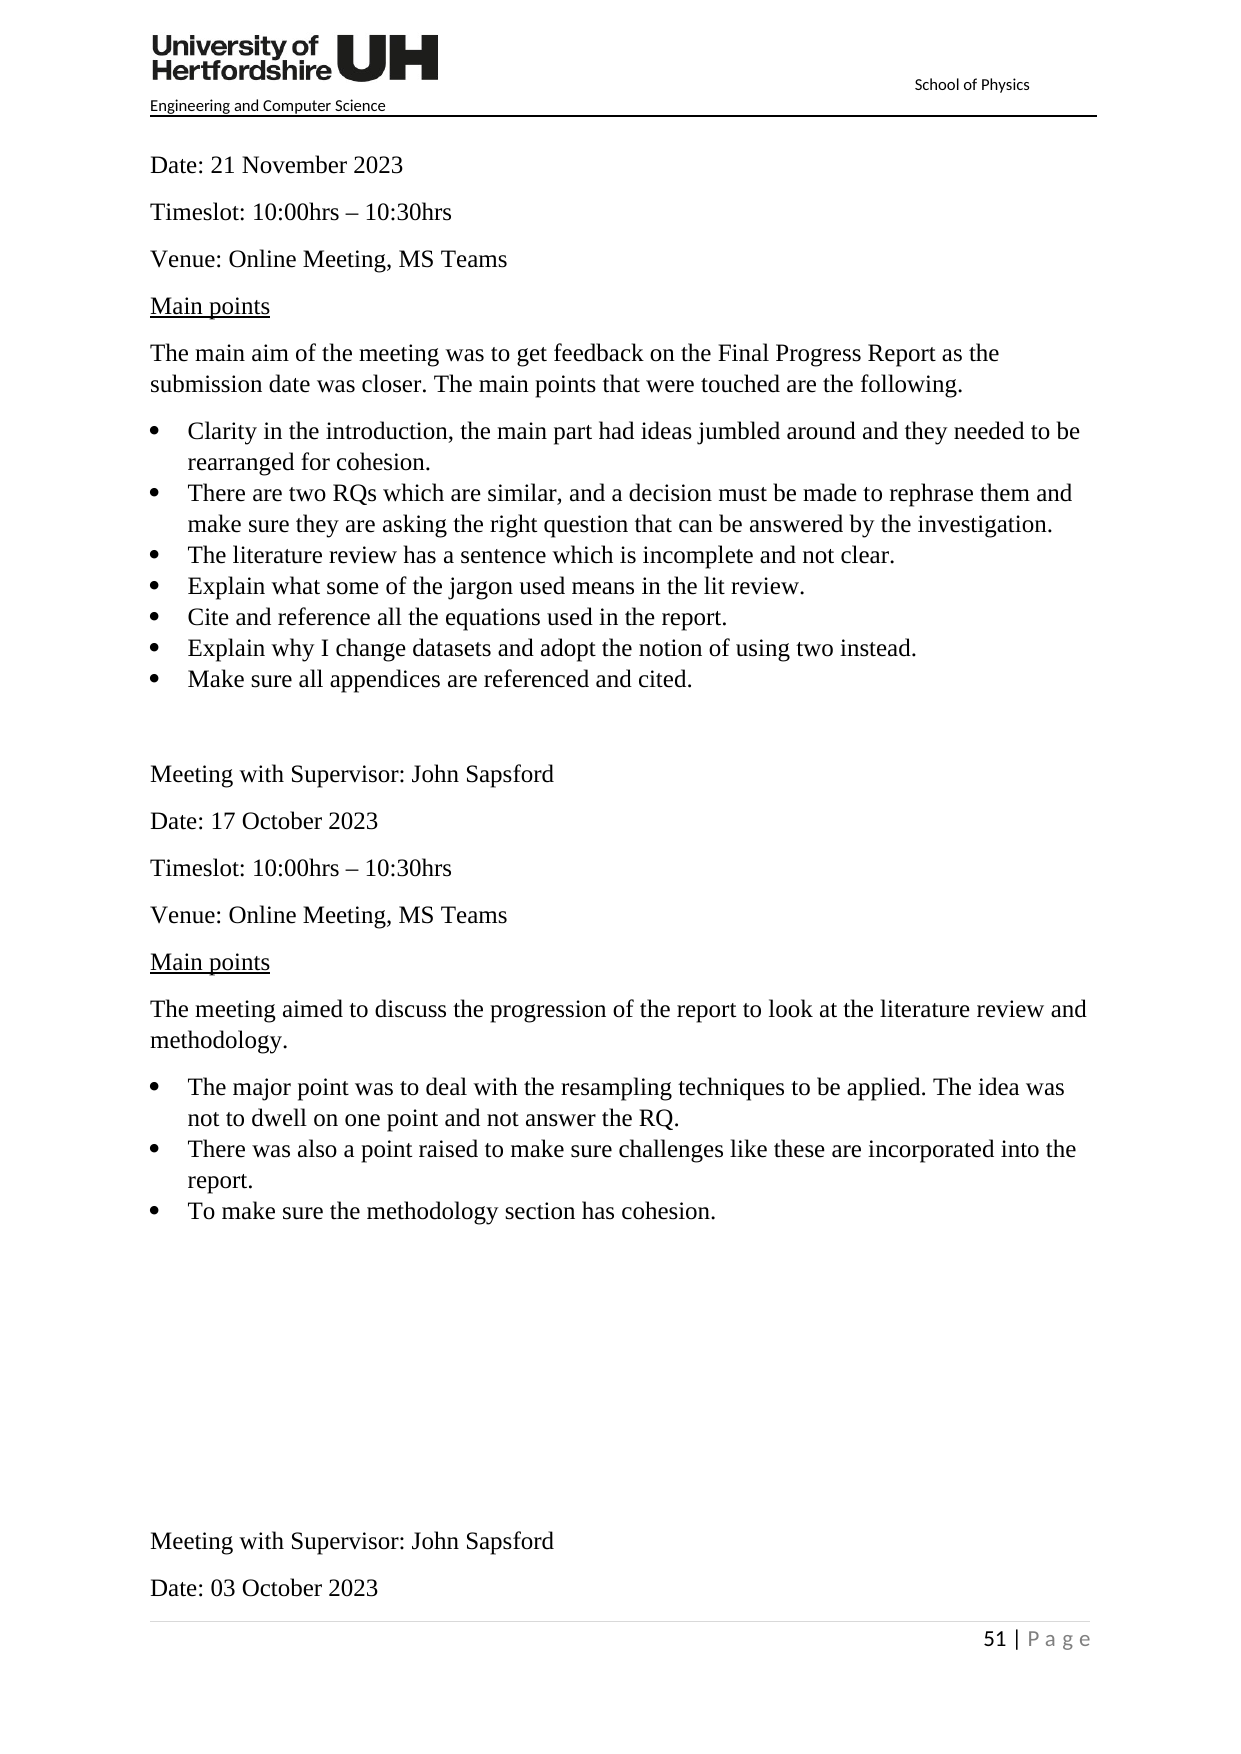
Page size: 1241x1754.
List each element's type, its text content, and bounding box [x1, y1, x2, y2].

list Explain why I change datasets and adopt the notion of using two instead. [150, 633, 1090, 662]
list The major point was to deal with the resampling techniques to be applied. The idea was not to dwell on one point and not answer the RQ. [150, 1072, 1090, 1132]
text Date: 17 October 2023 [150, 806, 1090, 835]
text Venue: Online Meeting, MS Teams [150, 900, 1090, 929]
picture [150, 32, 439, 83]
text Meeting with Supervisor: John Sapsford [150, 1526, 1090, 1555]
list Make sure all appendices are referenced and cited. [150, 664, 1090, 693]
list Clarity in the introduction, the main part had ideas jumbled around and they needed to be rearranged for cohesion. [150, 416, 1090, 476]
text Date: 21 November 2023 [150, 150, 1090, 179]
text Main points [150, 947, 1090, 976]
list There was also a point raised to make sure challenges like these are incorporated into the report. [150, 1134, 1090, 1194]
text Main points [150, 291, 1090, 320]
text Timeslot: 10:00hrs – 10:30hrs [150, 853, 1090, 882]
text Venue: Online Meeting, MS Teams [150, 244, 1090, 273]
list To make sure the methodology section has cohesion. [150, 1196, 1090, 1225]
text The main aim of the meeting was to get feedback on the Final Progress Report as the submission date was closer. The main points that were touched are the following. [150, 338, 1090, 397]
text Date: 03 October 2023 [150, 1573, 1090, 1602]
list There are two RQs which are similar, and a decision must be made to rephrase them and make sure they are asking the right question that can be answered by the investigation. [150, 478, 1090, 538]
text Timeslot: 10:00hrs – 10:30hrs [150, 197, 1090, 226]
list Explain what some of the jargon used means in the lit review. [150, 571, 1090, 600]
list The literature review has a sentence which is incomplete and not clear. [150, 540, 1090, 569]
text The meeting aimed to discuss the progression of the report to look at the literature review and methodology. [150, 994, 1090, 1053]
list Cite and reference all the equations used in the report. [150, 602, 1090, 631]
text Meeting with Supervisor: John Sapsford [150, 759, 1090, 788]
